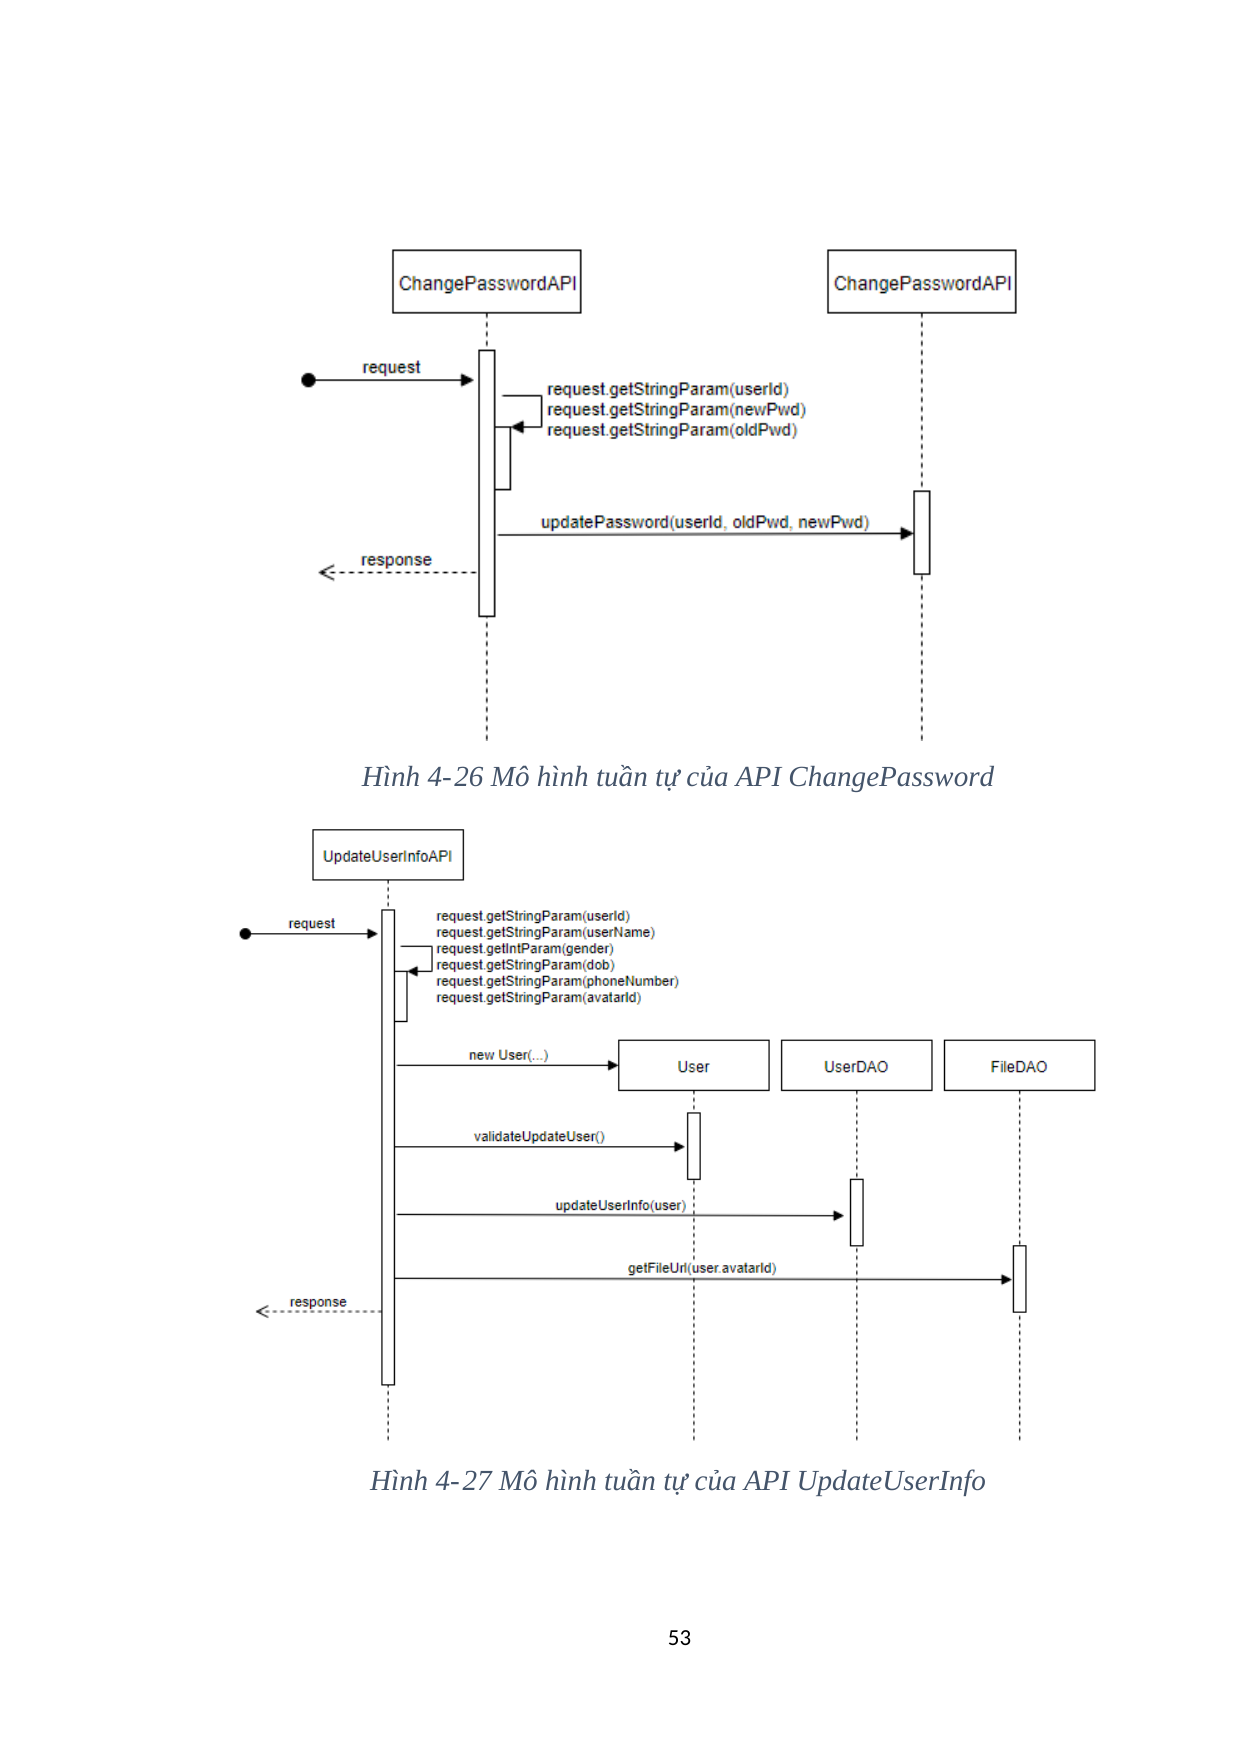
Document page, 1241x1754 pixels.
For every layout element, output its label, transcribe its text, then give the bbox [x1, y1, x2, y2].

picture [236, 195, 1117, 741]
picture [206, 813, 1152, 1442]
